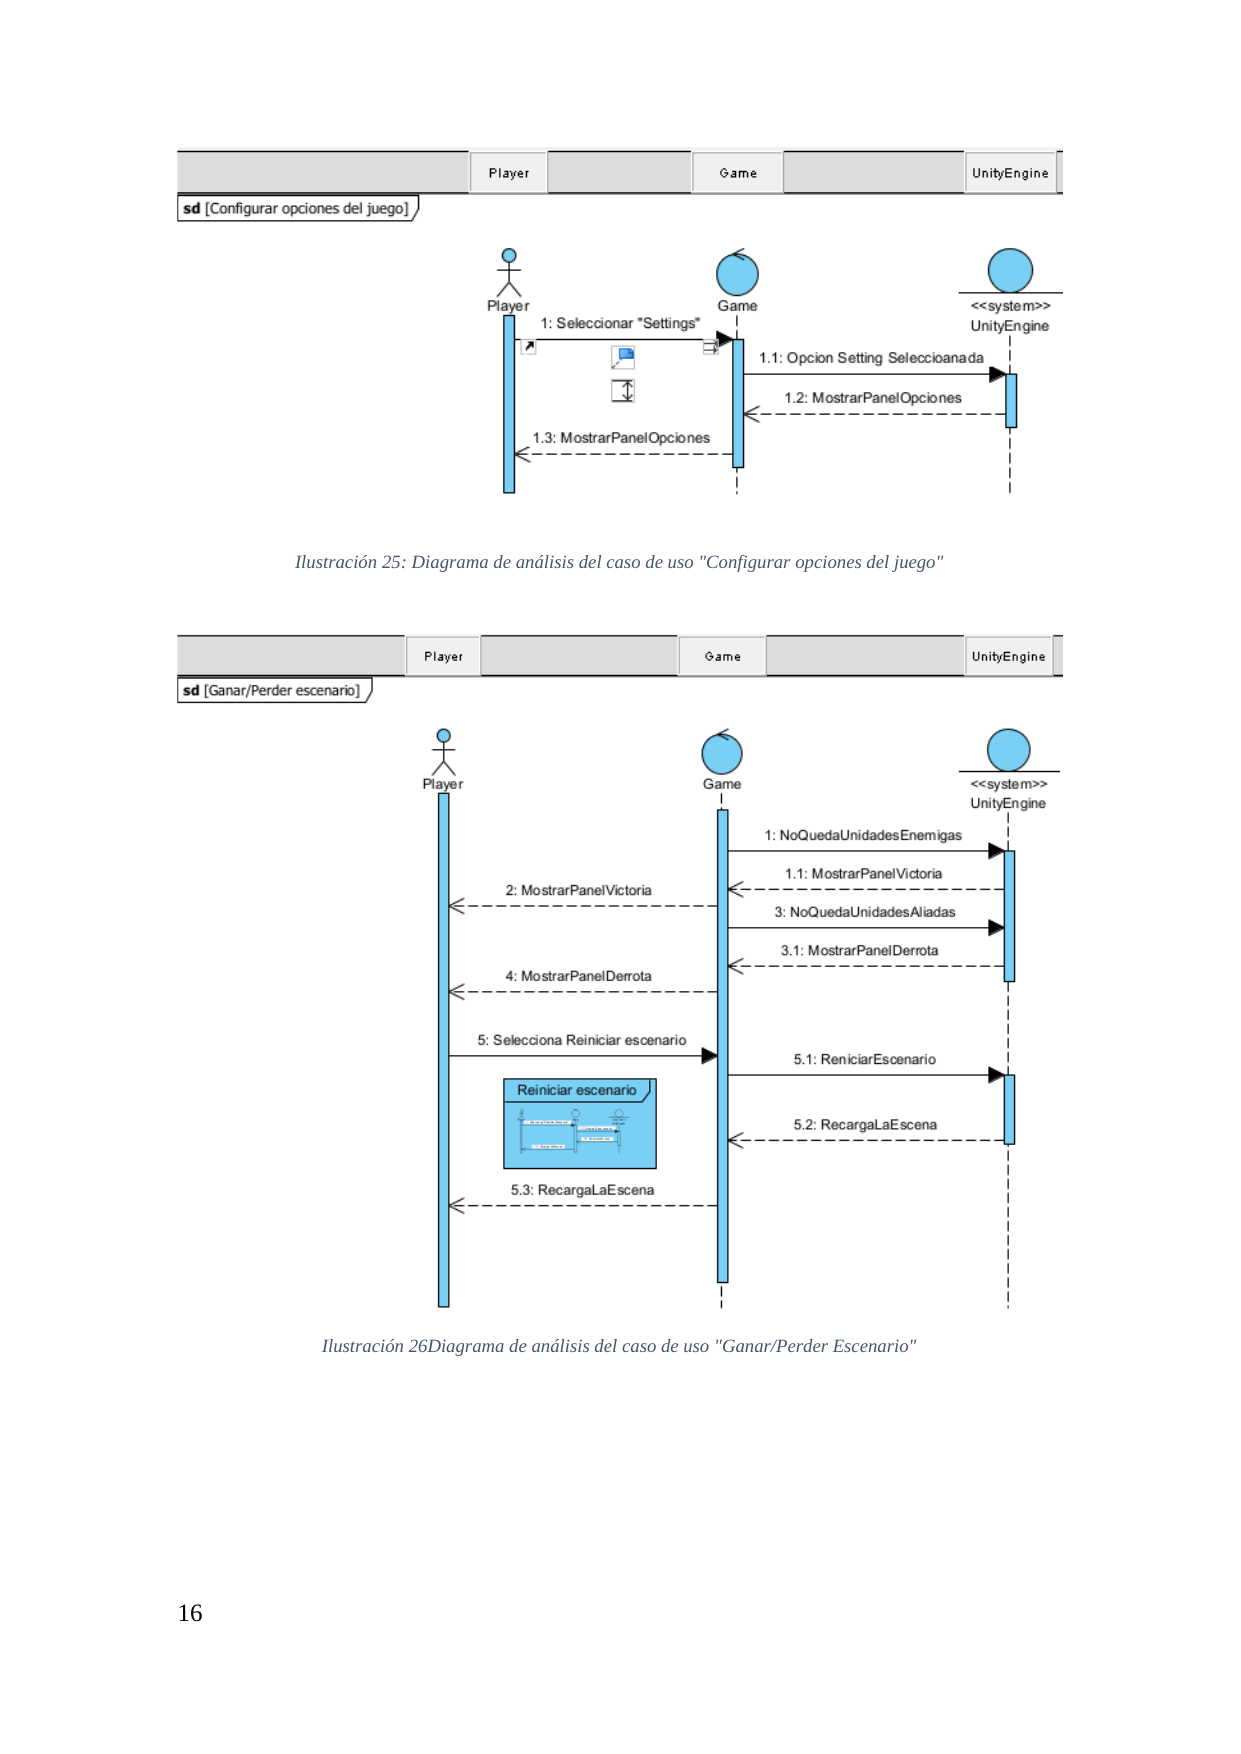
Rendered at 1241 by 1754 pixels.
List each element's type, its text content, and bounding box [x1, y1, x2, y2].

picture [177, 634, 1063, 1323]
picture [177, 147, 1063, 539]
